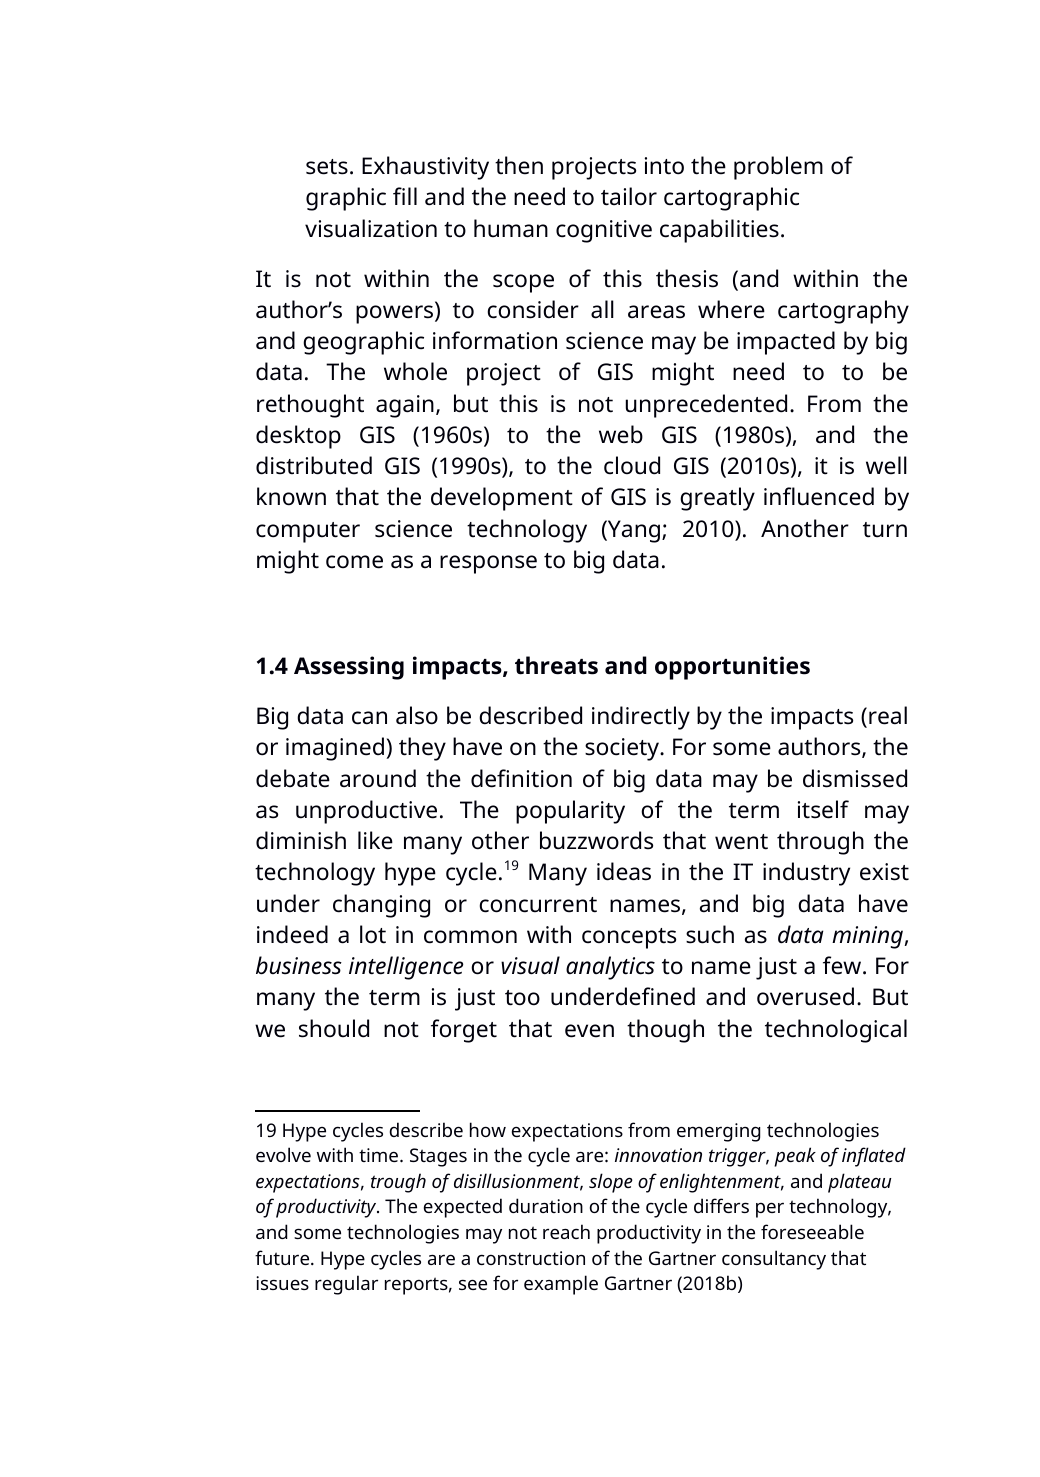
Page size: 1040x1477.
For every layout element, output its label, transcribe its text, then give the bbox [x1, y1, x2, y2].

text It is not within the scope of this thesis (and within the author’s powers) to consider all areas where cartography and geographic information science may be impacted by big data. The whole project of GIS might need to to be rethought again, but this is not unprecedented. From the desktop GIS (1960s) to the web GIS (1980s), and the distributed GIS (1990s), to the cloud GIS (2010s), it is well known that the development of GIS is greatly influenced by computer science technology (Yang; 2010). Another turn might come as a response to big data. [255, 262, 910, 575]
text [255, 700, 910, 1044]
subtitle 1.4 Assessing impacts, threats and opportunities [255, 650, 910, 681]
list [255, 150, 910, 244]
